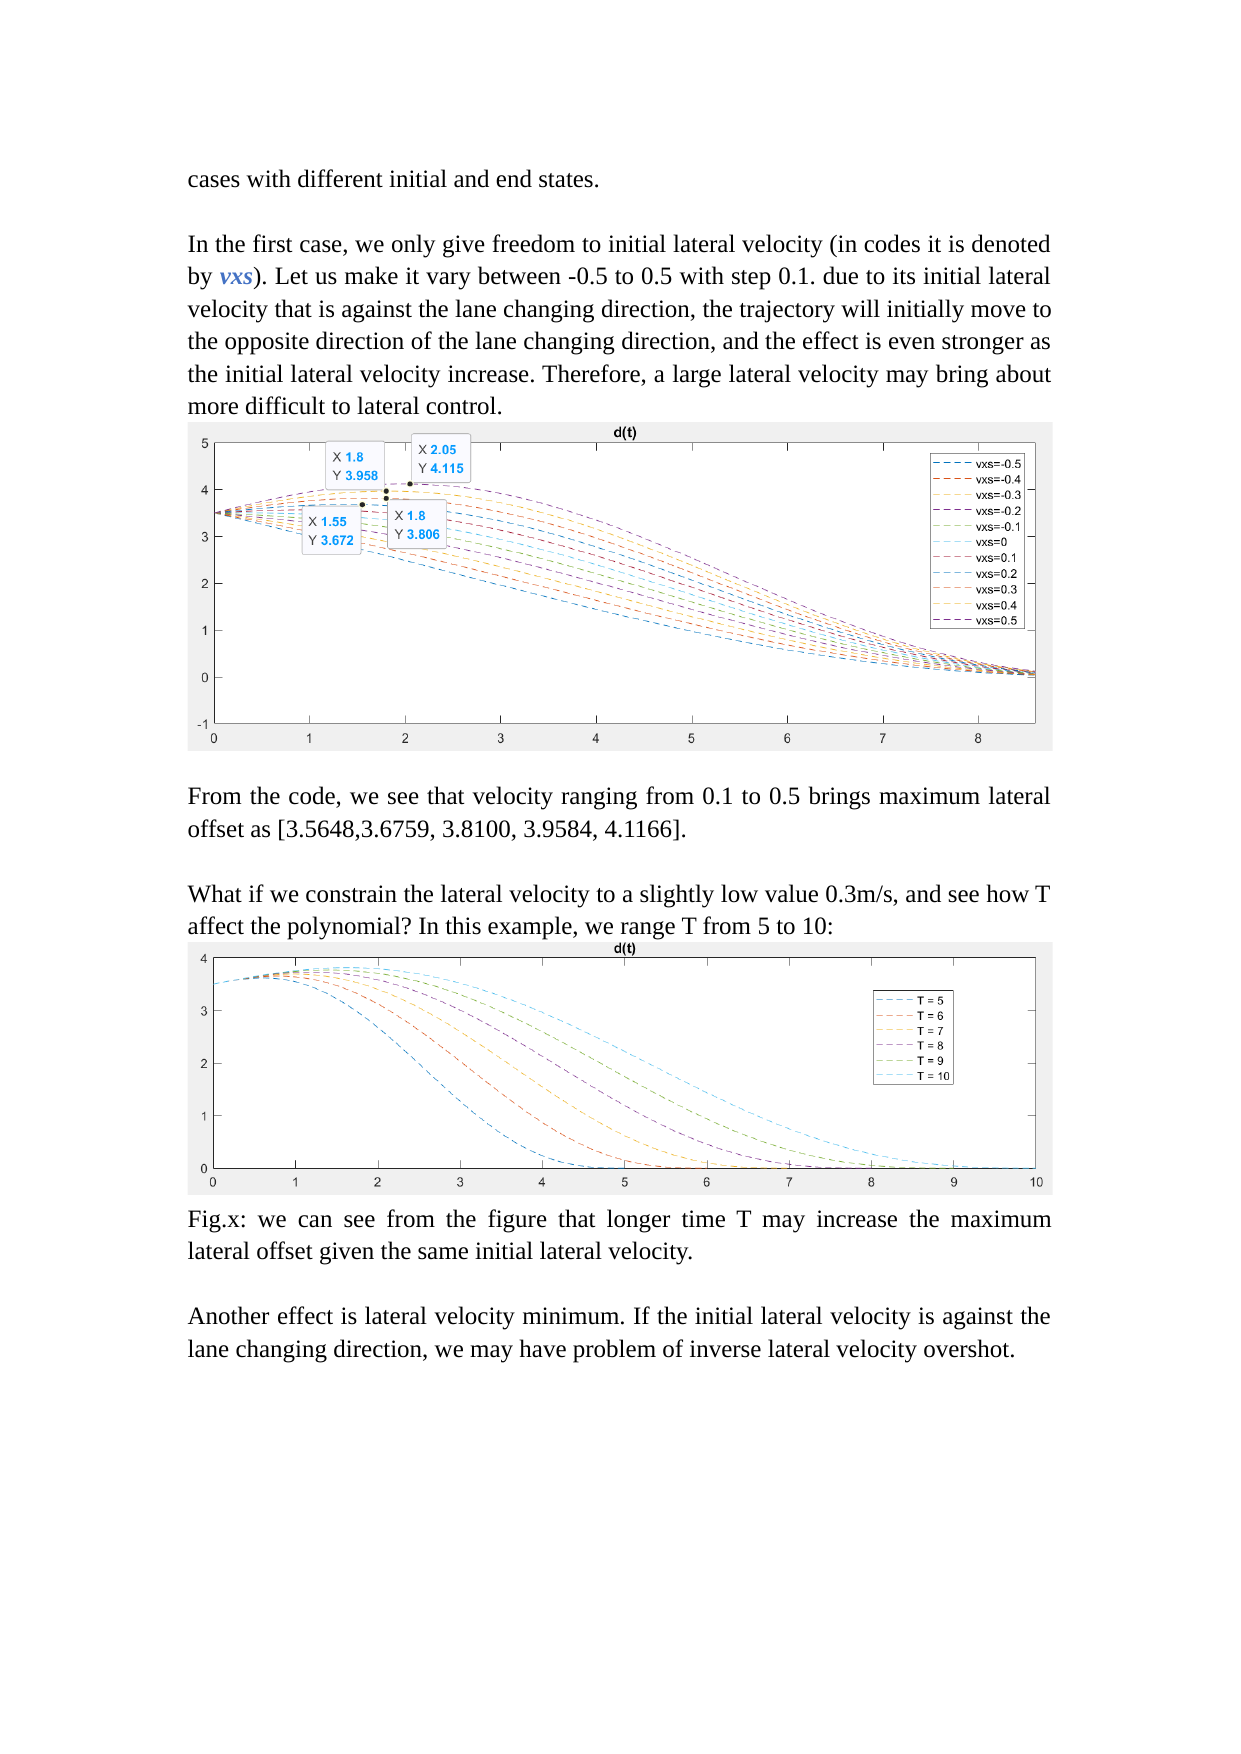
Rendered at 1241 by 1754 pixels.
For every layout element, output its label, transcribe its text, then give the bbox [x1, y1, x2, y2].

text Another effect is lateral velocity minimum. If the initial lateral velocity is against the lane changing direction, we may have problem of inverse lateral velocity overshot. [187, 1299, 1053, 1364]
picture [187, 422, 1053, 751]
text From the code, we see that velocity ranging from 0.1 to 0.5 brings maximum lateral offset as [3.5648,3.6759, 3.8100, 3.9584, 4.1166]. [187, 779, 1053, 844]
text Fig.x: we can see from the figure that longer time T may increase the maximum lateral offset given the same initial lateral velocity. [187, 1202, 1053, 1267]
text What if we constrain the lateral velocity to a slightly low value 0.3m/s, and see how T affect the polynomial? In this example, we range T from 5 to 10: [187, 877, 1053, 942]
text In the first case, we only give freedom to initial lateral velocity (in codes it is denoted by vxs). Let us make it vary between -0.5 to 0.5 with step 0.1. due to its initial lateral velocity that is against the lane changing direction, the trajectory will initially move to the opposite direction of the lane changing direction, and the effect is even stronger as the initial lateral velocity increase. Therefore, a large lateral velocity may bring about more difficult to lateral control. [187, 227, 1053, 422]
picture [187, 942, 1053, 1195]
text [187, 162, 1053, 194]
